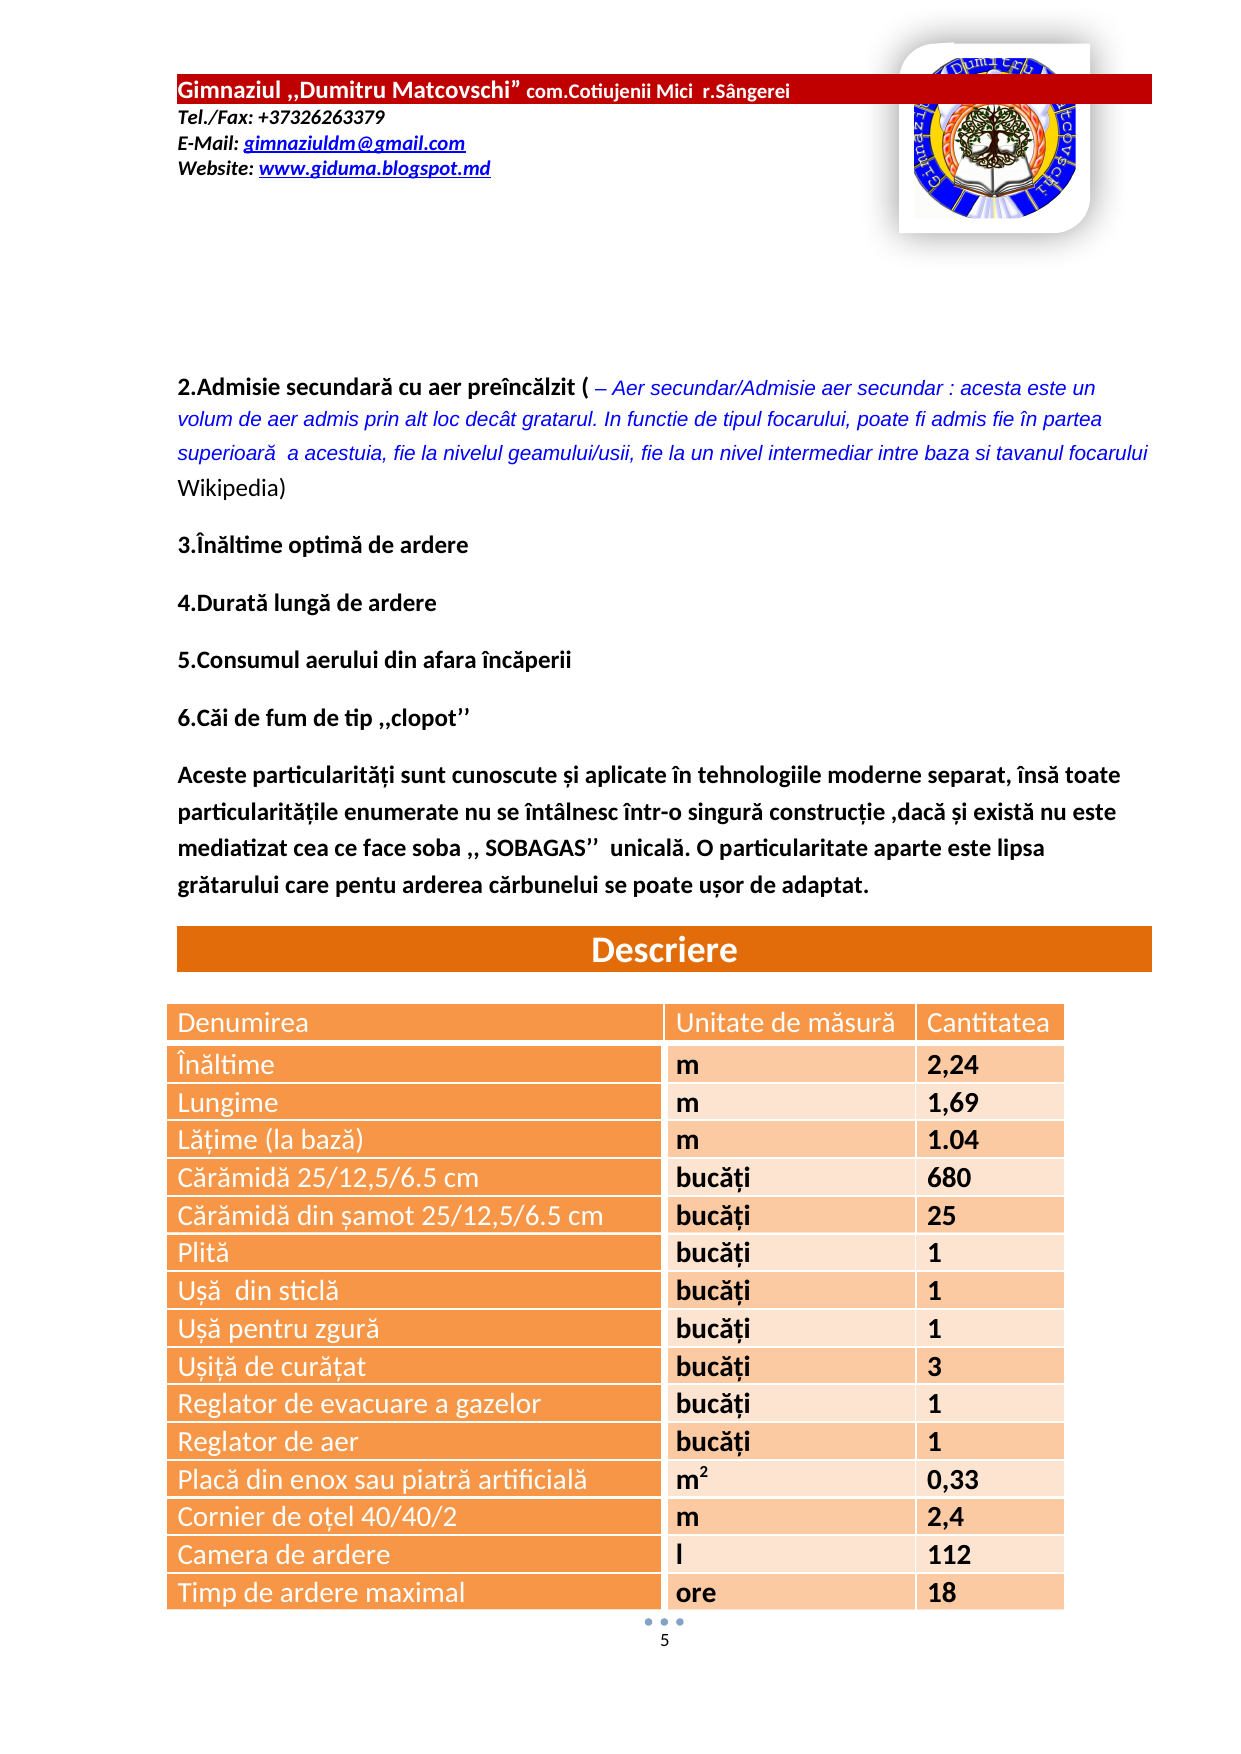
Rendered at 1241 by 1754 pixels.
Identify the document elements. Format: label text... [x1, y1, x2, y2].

table_cell bucăți [668, 1385, 915, 1421]
table_cell m [668, 1499, 915, 1534]
table_cell 1 [917, 1272, 1064, 1308]
table_cell Plită [167, 1235, 661, 1270]
table_cell 1 [916, 1235, 1064, 1270]
text 2.Admisie secundară cu aer preîncălzit ( – Aer secundar/Admisie aer secundar : acesta este un volum de aer admis prin alt loc decât gratarul. In functie de tipul focarului, poate fi admis fie în partea superioară a acestuia, fie la nivelul geamului/usii, fie la un nivel intermediar intre baza si tavanul focarului Wikipedia) [177, 372, 1152, 503]
table_cell 1 [917, 1423, 1064, 1459]
table_cell 2,4 [917, 1499, 1064, 1534]
table_cell bucăți [668, 1159, 915, 1195]
text 6.Căi de fum de tip ,,clopot’’ [177, 702, 1152, 732]
table_cell 1,69 [916, 1084, 1064, 1119]
table_cell 1 [916, 1385, 1064, 1421]
table_cell Timp de ardere maximal [167, 1574, 661, 1609]
text 3.Înăltime optimă de ardere [177, 529, 1152, 560]
table_cell m2 [668, 1461, 915, 1496]
table_cell 1 [916, 1310, 1064, 1346]
text 4.Durată lungă de ardere [177, 587, 1152, 617]
table_cell bucăți [668, 1310, 915, 1346]
table_cell Lungime [167, 1084, 661, 1119]
table_cell l [668, 1536, 915, 1572]
table_header Denumirea [167, 1004, 663, 1040]
table_cell m [668, 1121, 915, 1157]
table_cell m [668, 1046, 915, 1082]
table_cell Cornier de oțel 40/40/2 [167, 1499, 661, 1534]
table_cell Lățime (la bază) [167, 1121, 661, 1157]
table_cell Ușă pentru zgură [167, 1310, 661, 1346]
table_cell Placă din enox sau piatră artificială [167, 1461, 661, 1496]
table_cell Înăltime [167, 1046, 661, 1082]
table_cell ore [668, 1574, 915, 1609]
table_header Unitate de măsură [665, 1004, 915, 1040]
table_cell 112 [916, 1536, 1064, 1572]
text Aceste particularități sunt cunoscute și aplicate în tehnologiile moderne separat, însă toate particularitățile enumerate nu se întâlnesc într-o singură construcție ,dacă și există nu este mediatizat cea ce face soba ,, SOBAGAS’’ unicală. O particularitate aparte este lipsa grătarului care pentu arderea cărbunelui se poate ușor de adaptat. [177, 759, 1152, 899]
table_cell Camera de ardere [167, 1536, 661, 1572]
table_cell bucăți [668, 1197, 915, 1232]
table_cell 2,24 [917, 1046, 1064, 1082]
table_cell Cărămidă din șamot 25/12,5/6.5 cm [167, 1197, 661, 1232]
table_cell Cărămidă 25/12,5/6.5 cm [167, 1159, 661, 1195]
table_cell 0,33 [916, 1461, 1064, 1496]
table_cell 25 [917, 1197, 1064, 1232]
table_cell 680 [916, 1159, 1064, 1195]
table_cell Ușă din sticlă [167, 1272, 661, 1308]
table_cell Reglator de evacuare a gazelor [167, 1385, 661, 1421]
table_header Cantitatea [917, 1004, 1064, 1040]
text Descriere [177, 926, 1152, 972]
table_cell Ușiță de curățat [167, 1348, 661, 1383]
table_cell bucăți [668, 1423, 915, 1459]
picture [915, 59, 1075, 74]
table_cell Reglator de aer [167, 1423, 661, 1459]
text 5.Consumul aerului din afara încăperii [177, 644, 1152, 675]
table_cell bucăți [668, 1272, 915, 1308]
table_cell bucăți [668, 1235, 915, 1270]
table_cell 18 [917, 1574, 1064, 1609]
table_cell 1.04 [917, 1121, 1064, 1157]
table_cell bucăți [668, 1348, 915, 1383]
table_cell 3 [917, 1348, 1064, 1383]
picture [914, 104, 1075, 218]
table_cell m [668, 1084, 915, 1119]
